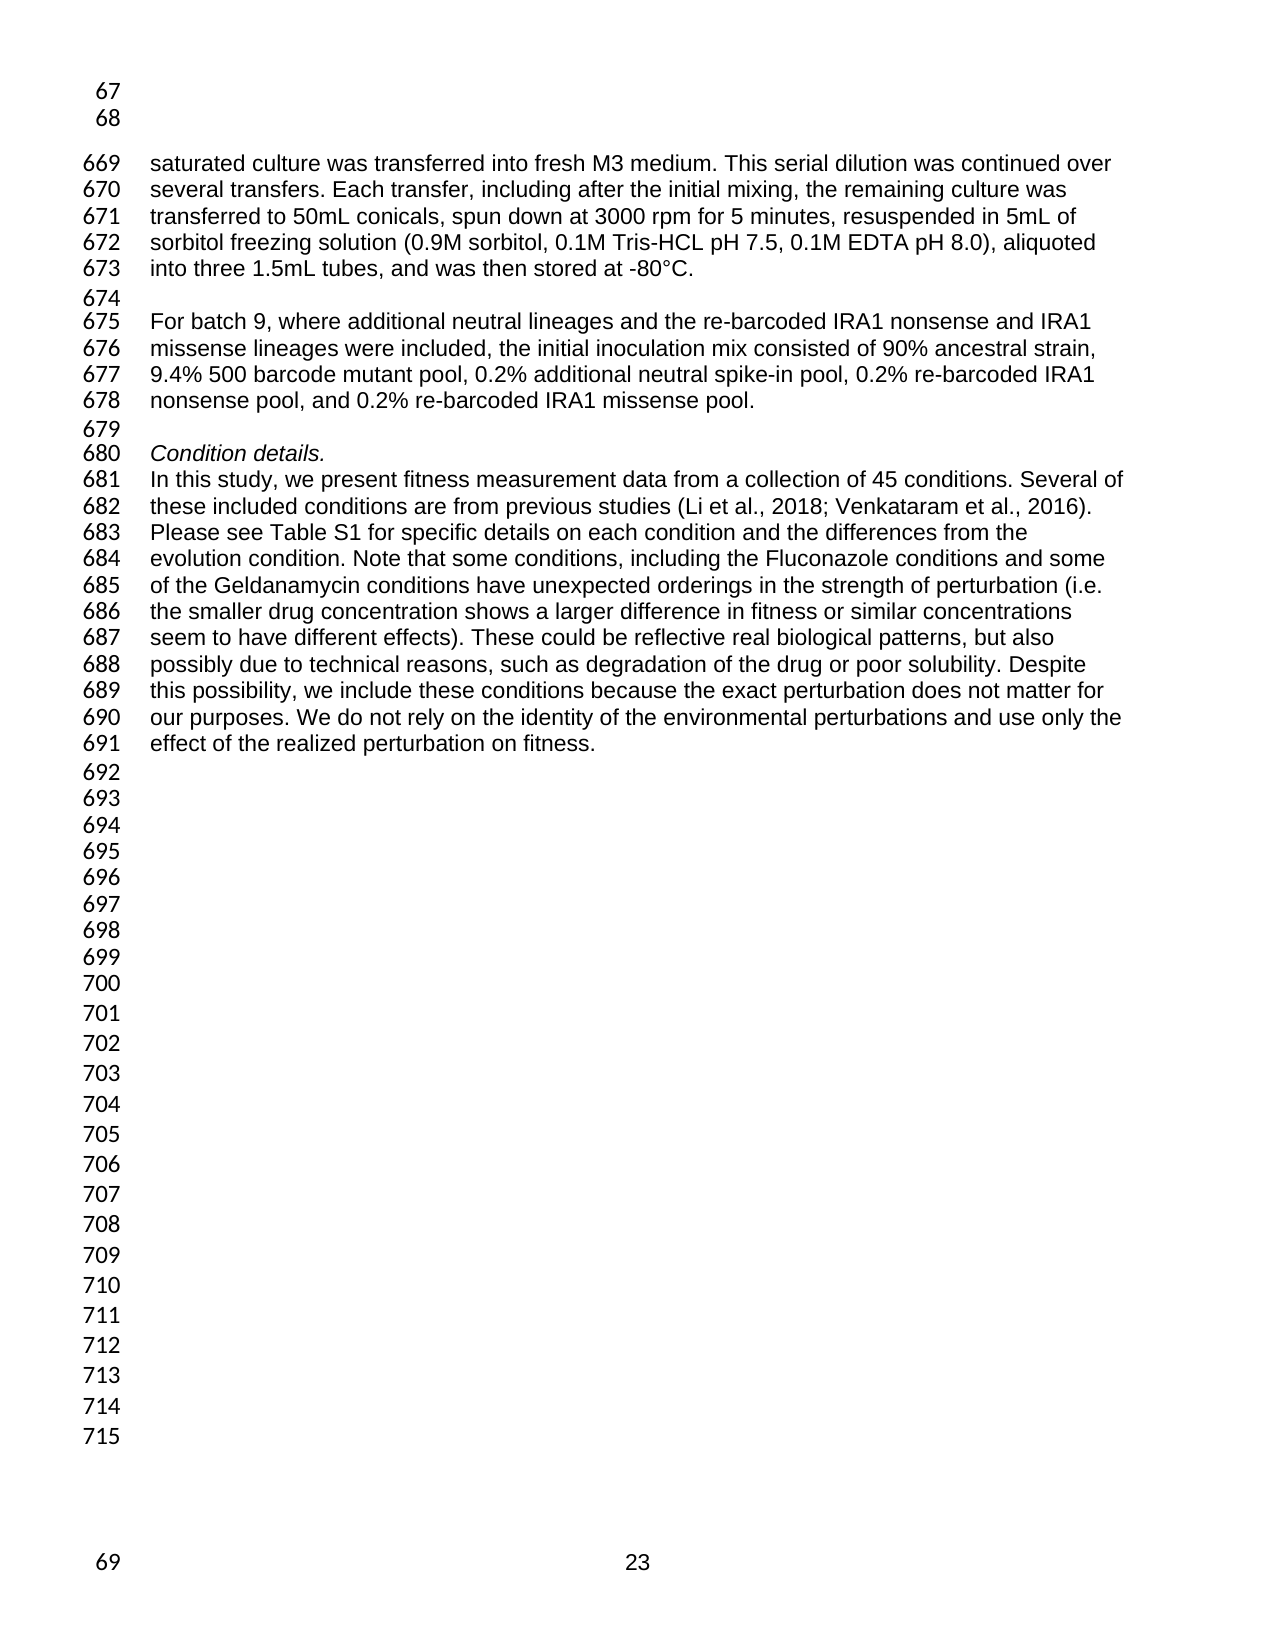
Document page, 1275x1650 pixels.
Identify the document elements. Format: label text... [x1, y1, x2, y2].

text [150, 150, 1125, 282]
text Condition details. [150, 440, 1125, 466]
text In this study, we present fitness measurement data from a collection of 45 conditions. Several of these included conditions are from previous studies (Li et al., 2018; Venkataram et al., 2016). Please see Table S1 for specific details on each condition and the differences from the evolution condition. Note that some conditions, including the Fluconazole conditions and some of the Geldanamycin conditions have unexpected orderings in the strength of perturbation (i.e. the smaller drug concentration shows a larger difference in fitness or similar concentrations seem to have different effects). These could be reflective real biological patterns, but also possibly due to technical reasons, such as degradation of the drug or poor solubility. Despite this possibility, we include these conditions because the exact perturbation does not matter for our purposes. We do not rely on the identity of the environmental perturbations and use only the effect of the realized perturbation on fitness. [150, 466, 1125, 756]
text For batch 9, where additional neutral lineages and the re-barcoded IRA1 nonsense and IRA1 missense lineages were included, the initial inoculation mix consisted of 90% ancestral strain, 9.4% 500 barcode mutant pool, 0.2% additional neutral spike-in pool, 0.2% re-barcoded IRA1 nonsense pool, and 0.2% re-barcoded IRA1 missense pool. [150, 308, 1125, 413]
